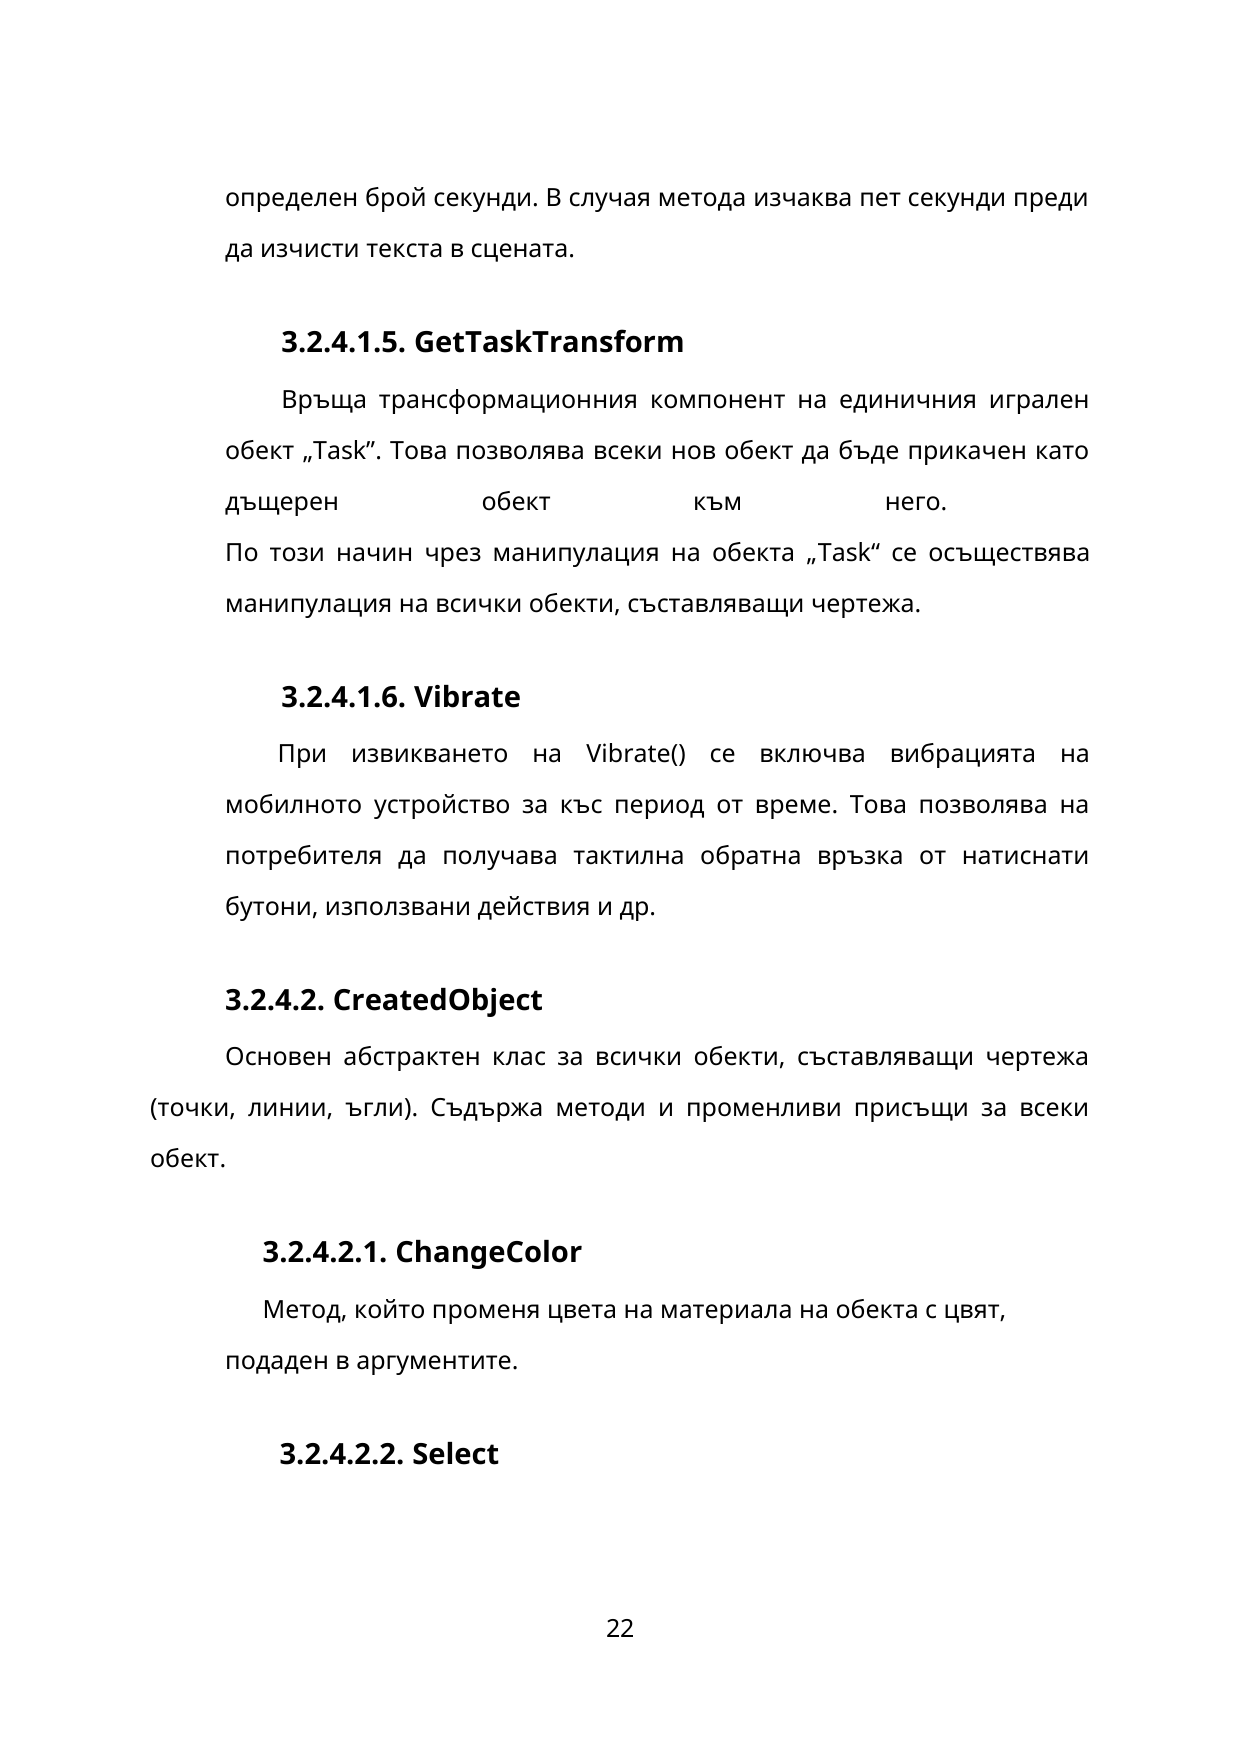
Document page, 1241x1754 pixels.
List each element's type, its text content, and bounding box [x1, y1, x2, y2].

list Vibrate [281, 676, 1090, 716]
text При извикването на Vibrate() се включва вибрацията на мобилното устройство за къс период от време. Това позволява на потребителя да получава тактилна обратна връзка от натиснати бутони, използвани действия и др. [225, 736, 1090, 923]
list CreatedObject [225, 979, 1090, 1019]
list GetTaskTransform [281, 322, 1090, 361]
list ChangeColor [262, 1232, 1090, 1271]
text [225, 180, 1090, 265]
list Select [279, 1433, 1090, 1473]
text Основен абстрактен клас за всички обекти, съставляващи чертежа (точки, линии, ъгли). Съдържа методи и променливи присъщи за всеки обект. [150, 1039, 1090, 1175]
text Метод, който променя цвета на материала на обекта с цвят, подаден в аргументите. [225, 1291, 1090, 1376]
text Връща трансформационния компонент на единичния игрален обект „Task”. Това позволява всеки нов обект да бъде прикачен като дъщерен обект към него. По този начин чрез манипулация на обекта „Task“ се осъществява манипулация на всички обекти, съставляващи чертежа. [225, 381, 1090, 619]
